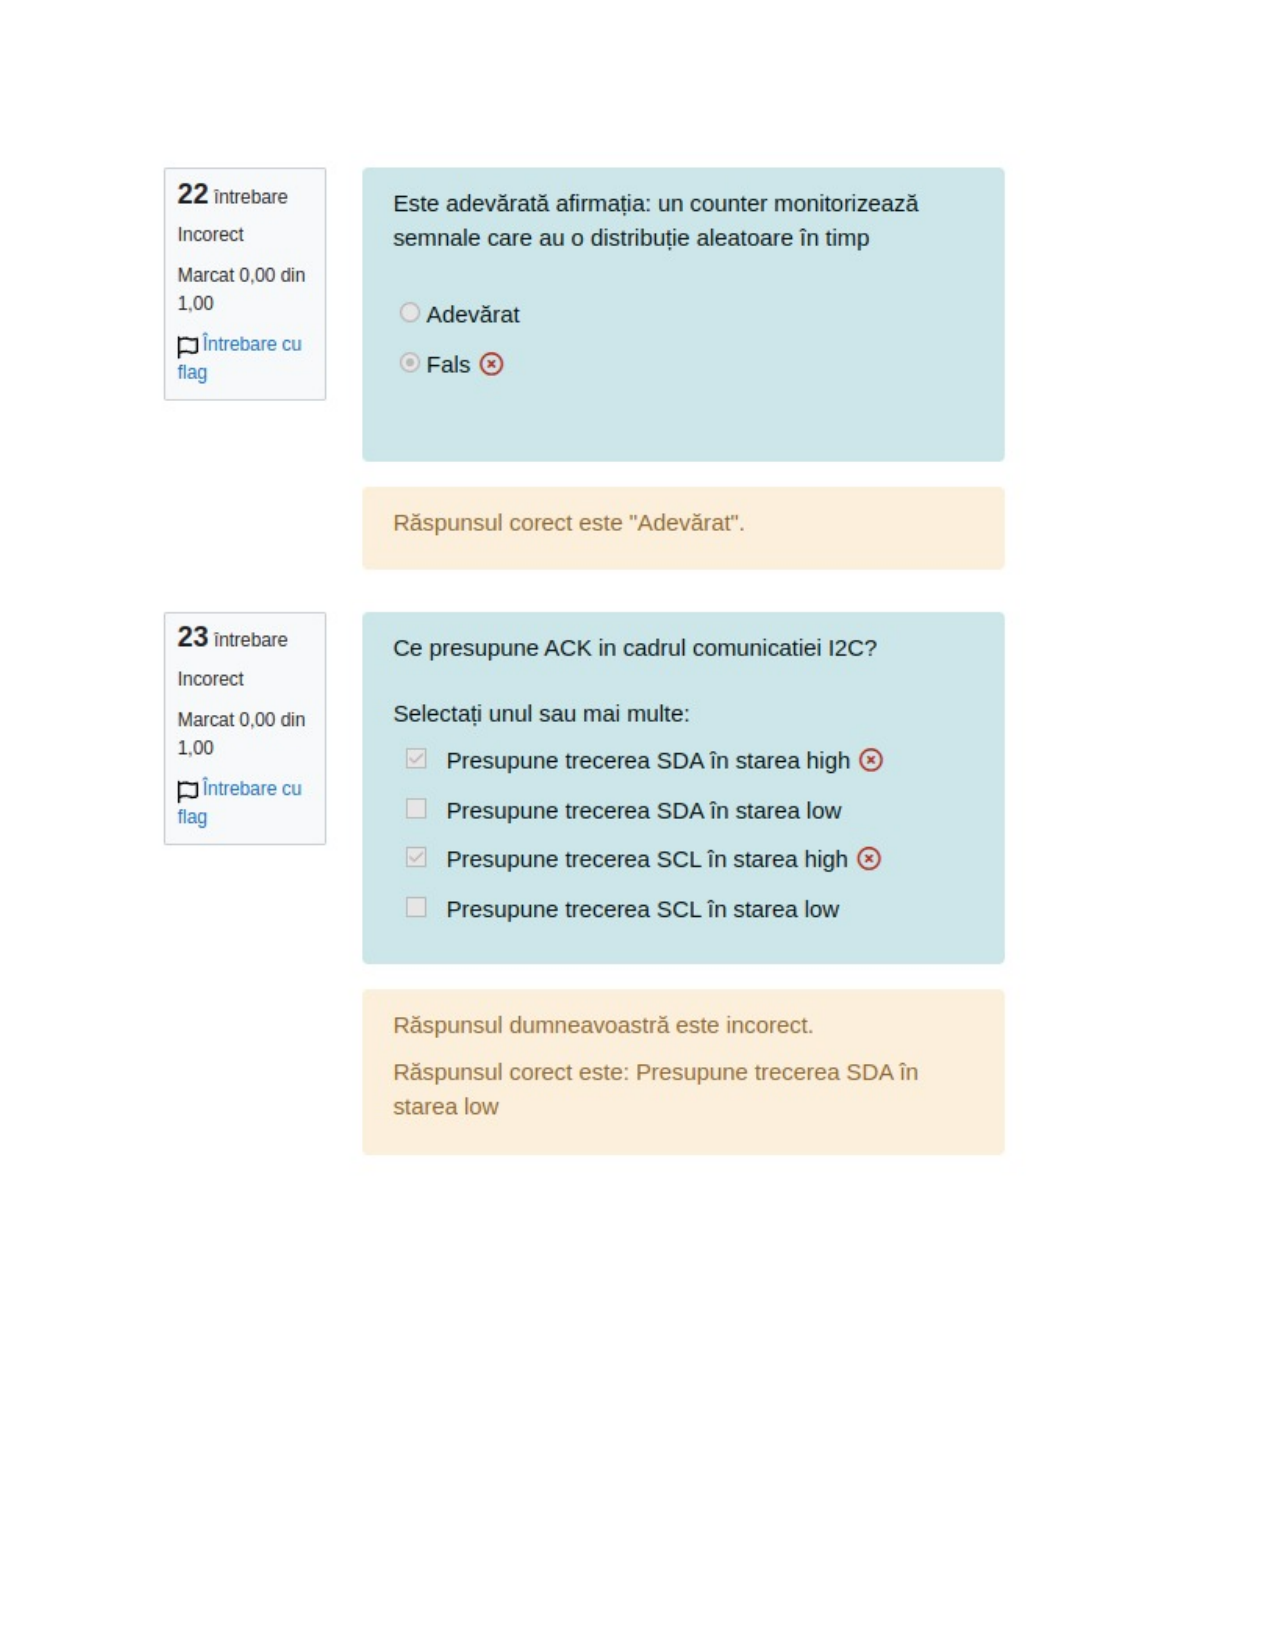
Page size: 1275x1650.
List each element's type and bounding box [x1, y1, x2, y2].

picture [150, 150, 1027, 1182]
